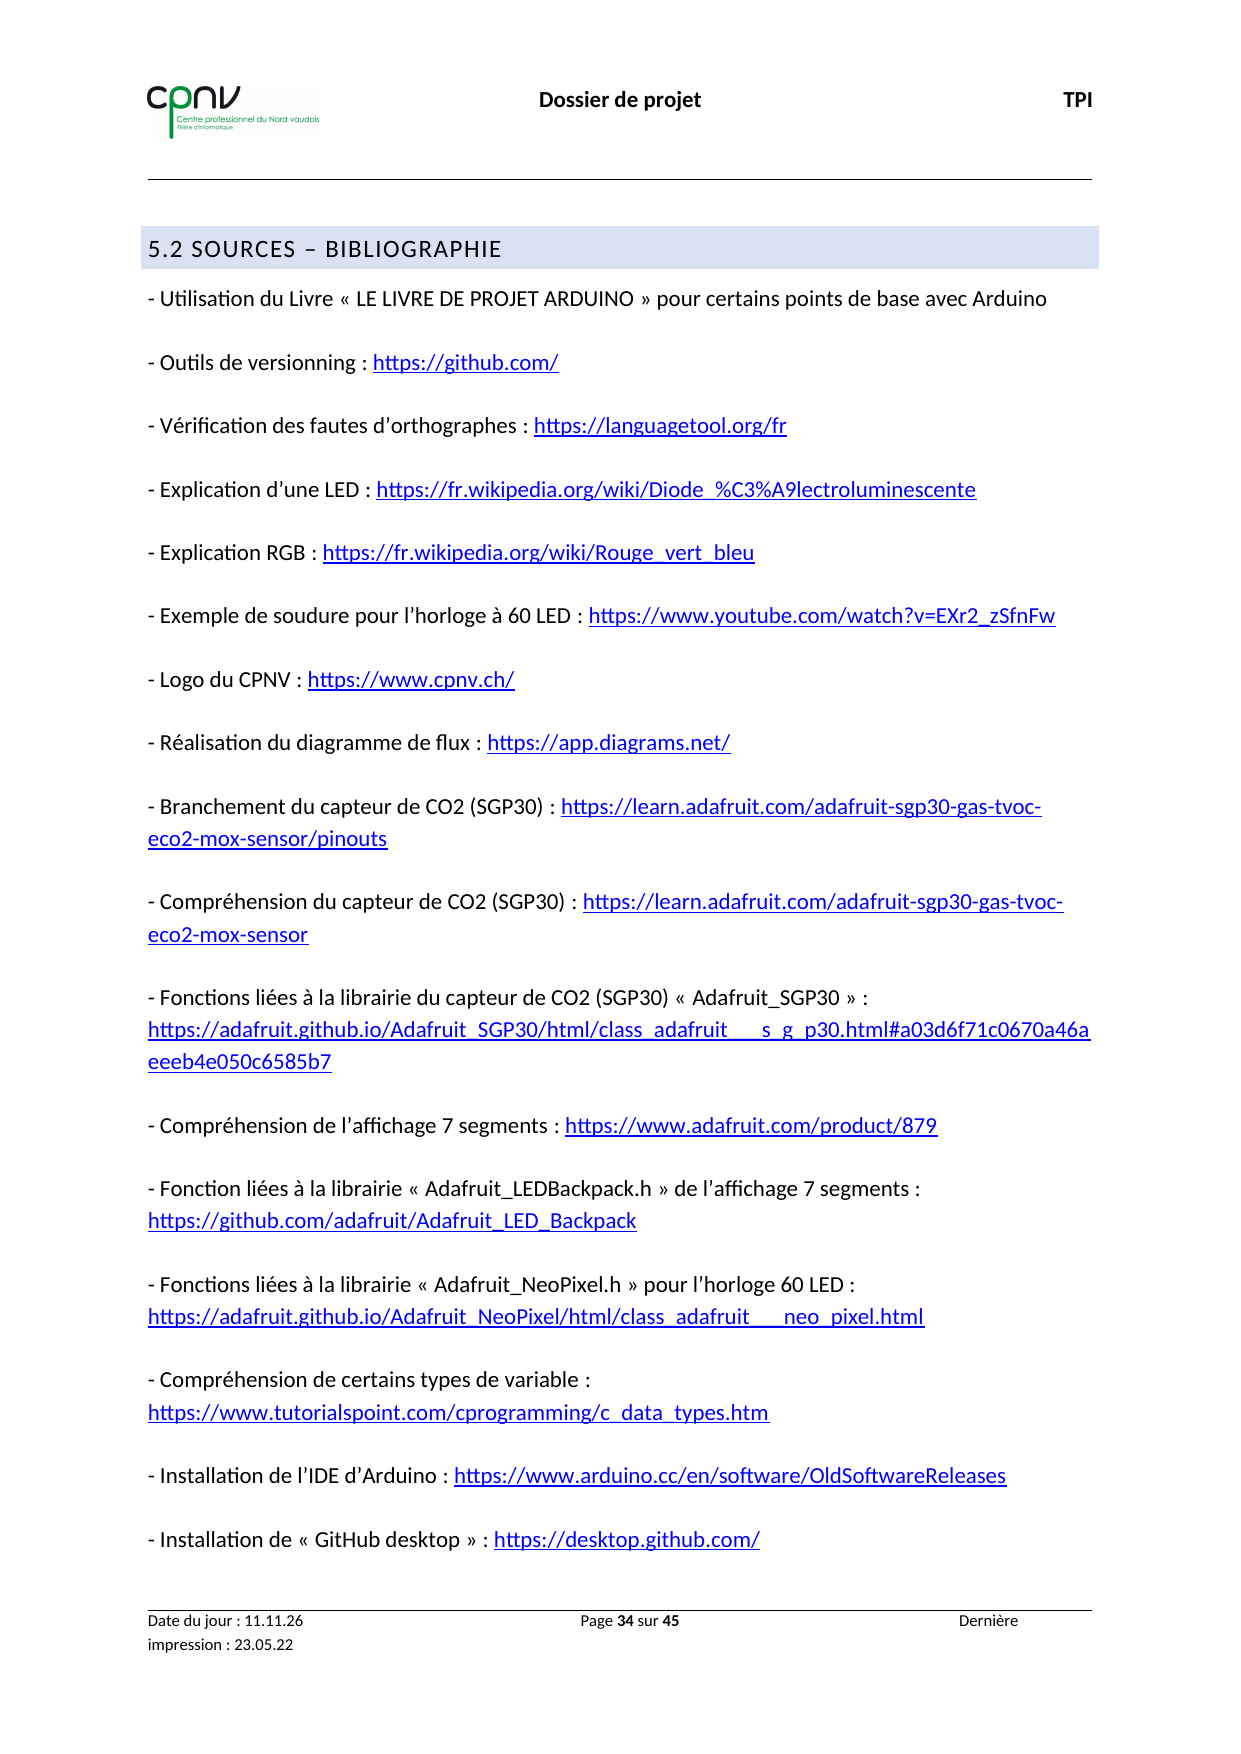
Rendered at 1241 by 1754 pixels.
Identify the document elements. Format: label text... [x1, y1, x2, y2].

text - Compréhension du capteur de CO2 (SGP30) : https://learn.adafruit.com/adafruit-sgp30-gas-tvoc-eco2-mox-sensor [148, 887, 1092, 948]
text - Installation de l’IDE d’Arduino : https://www.arduino.cc/en/software/OldSoftwareReleases [148, 1461, 1092, 1489]
text - Fonctions liées à la librairie « Adafruit_NeoPixel.h » pour l’horloge 60 LED : https://adafruit.github.io/Adafruit_NeoPixel/html/class_adafruit___neo_pixel.html [148, 1270, 1092, 1330]
picture [147, 86, 319, 139]
text - Fonction liées à la librairie « Adafruit_LEDBackpack.h » de l’affichage 7 segments : https://github.com/adafruit/Adafruit_LED_Backpack [148, 1174, 1092, 1234]
text - Utilisation du Livre « LE LIVRE DE PROJET ARDUINO » pour certains points de base avec Arduino [148, 284, 1092, 312]
text - Logo du CPNV : https://www.cpnv.ch/ [148, 665, 1092, 693]
text - Exemple de soudure pour l’horloge à 60 LED : https://www.youtube.com/watch?v=EXr2_zSfnFw [148, 602, 1092, 629]
text - Réalisation du diagramme de flux : https://app.diagrams.net/ [148, 728, 1092, 756]
text - Branchement du capteur de CO2 (SGP30) : https://learn.adafruit.com/adafruit-sgp30-gas-tvoc-eco2-mox-sensor/pinouts [148, 792, 1092, 852]
text - Vérification des fautes d’orthographes : https://languagetool.org/fr [148, 411, 1092, 439]
text - Installation de « GitHub desktop » : https://desktop.github.com/ [148, 1525, 1092, 1553]
text - Fonctions liées à la librairie du capteur de CO2 (SGP30) « Adafruit_SGP30 » : https://adafruit.github.io/Adafruit_SGP30/html/class_adafruit___s_g_p30.html#a03d6f71c0670a46aeeeb4e050c6585b7 [148, 983, 1092, 1076]
text - Explication d’une LED : https://fr.wikipedia.org/wiki/Diode_%C3%A9lectroluminescente [148, 475, 1092, 503]
text - Compréhension de certains types de variable : https://www.tutorialspoint.com/cprogramming/c_data_types.htm [148, 1366, 1092, 1426]
text - Explication RGB : https://fr.wikipedia.org/wiki/Rouge_vert_bleu [148, 538, 1092, 566]
text - Outils de versionning : https://github.com/ [148, 348, 1092, 376]
subtitle 5.2 Sources – Bibliographie [148, 233, 1092, 263]
text - Compréhension de l’affichage 7 segments : https://www.adafruit.com/product/879 [148, 1111, 1092, 1139]
